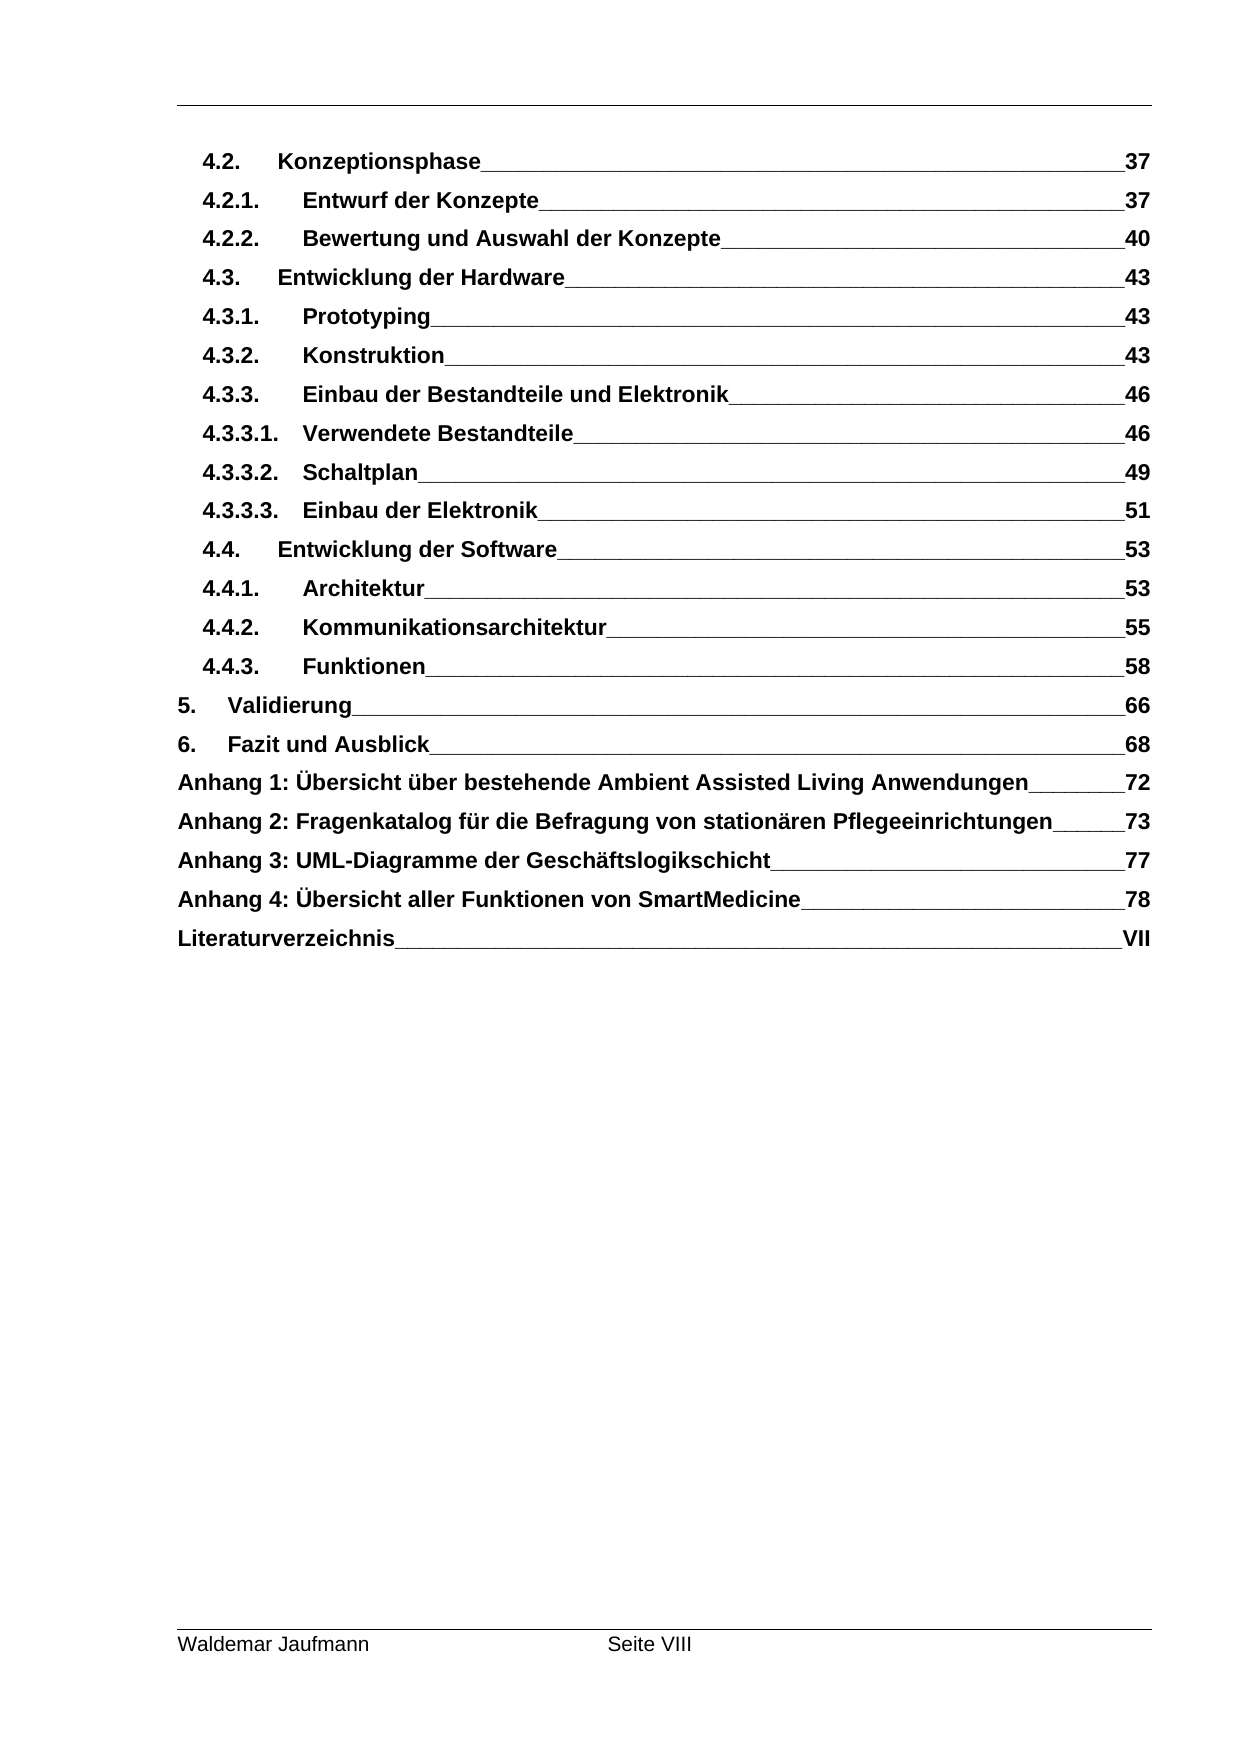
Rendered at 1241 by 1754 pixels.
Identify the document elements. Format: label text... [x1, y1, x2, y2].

text Anhang 2: Fragenkatalog für die Befragung von stationären Pflegeeinrichtungen 73 [177, 808, 1152, 834]
text Anhang 1: Übersicht über bestehende Ambient Assisted Living Anwendungen 72 [177, 769, 1152, 796]
text 4.2.2. Bewertung und Auswahl der Konzepte 40 [202, 225, 1152, 252]
text 5. Validierung 66 [177, 692, 1152, 718]
text 4.3.3. Einbau der Bestandteile und Elektronik 46 [202, 381, 1152, 407]
text 4.3.3.1. Verwendete Bestandteile 46 [202, 420, 1152, 446]
text 4.4.2. Kommunikationsarchitektur 55 [202, 614, 1152, 640]
text 4.4.3. Funktionen 58 [202, 653, 1152, 679]
text 4.3. Entwicklung der Hardware 43 [202, 264, 1152, 291]
text Anhang 3: UML-Diagramme der Geschäftslogikschicht 77 [177, 847, 1152, 873]
text 4.3.1. Prototyping 43 [202, 303, 1152, 329]
text 4.3.3.2. Schaltplan 49 [202, 458, 1152, 485]
text 4.4. Entwicklung der Software 53 [202, 536, 1152, 563]
text Anhang 4: Übersicht aller Funktionen von SmartMedicine 78 [177, 886, 1152, 912]
text 4.2. Konzeptionsphase 37 [202, 148, 1152, 174]
text 4.3.3.3. Einbau der Elektronik 51 [202, 497, 1152, 524]
text 4.3.2. Konstruktion 43 [202, 342, 1152, 368]
text 4.2.1. Entwurf der Konzepte 37 [202, 187, 1152, 213]
text Literaturverzeichnis VII [177, 925, 1152, 951]
text 4.4.1. Architektur 53 [202, 575, 1152, 601]
text 6. Fazit und Ausblick 68 [177, 731, 1152, 757]
